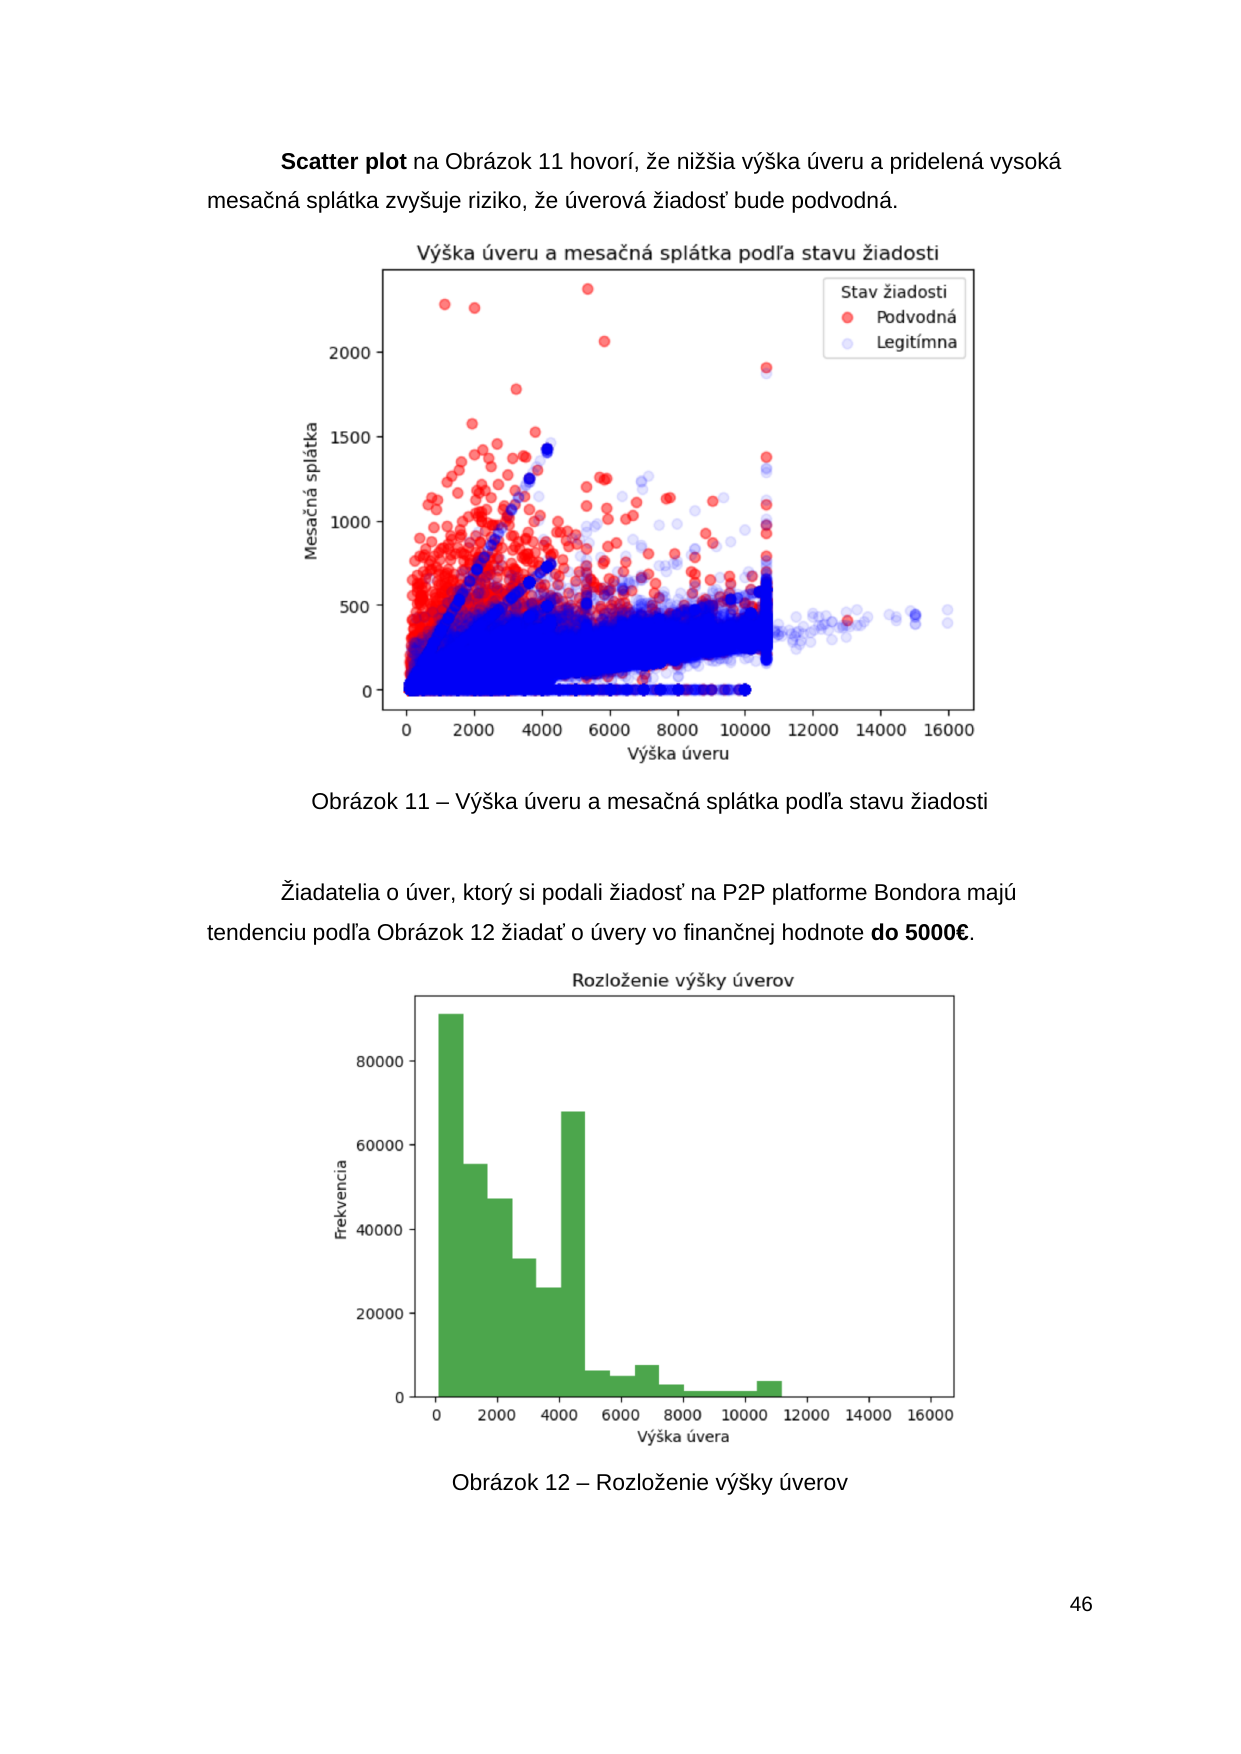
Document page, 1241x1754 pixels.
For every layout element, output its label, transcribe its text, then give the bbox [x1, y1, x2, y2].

text Obrázok 11 – Výška úveru a mesačná splátka podľa stavu žiadosti [207, 788, 1092, 814]
picture [323, 958, 976, 1457]
text Žiadatelia o úver, ktorý si podali žiadosť na P2P platforme Bondora majú tendenciu podľa Obrázok 12 žiadať o úvery vo finančnej hodnote do 5000€. [207, 879, 1092, 945]
picture [289, 226, 1011, 776]
text Obrázok 12 – Rozloženie výšky úverov [207, 1469, 1092, 1495]
text Scatter plot na Obrázok 11 hovorí, že nižšia výška úveru a pridelená vysoká mesačná splátka zvyšuje riziko, že úverová žiadosť bude podvodná. [207, 148, 1092, 213]
